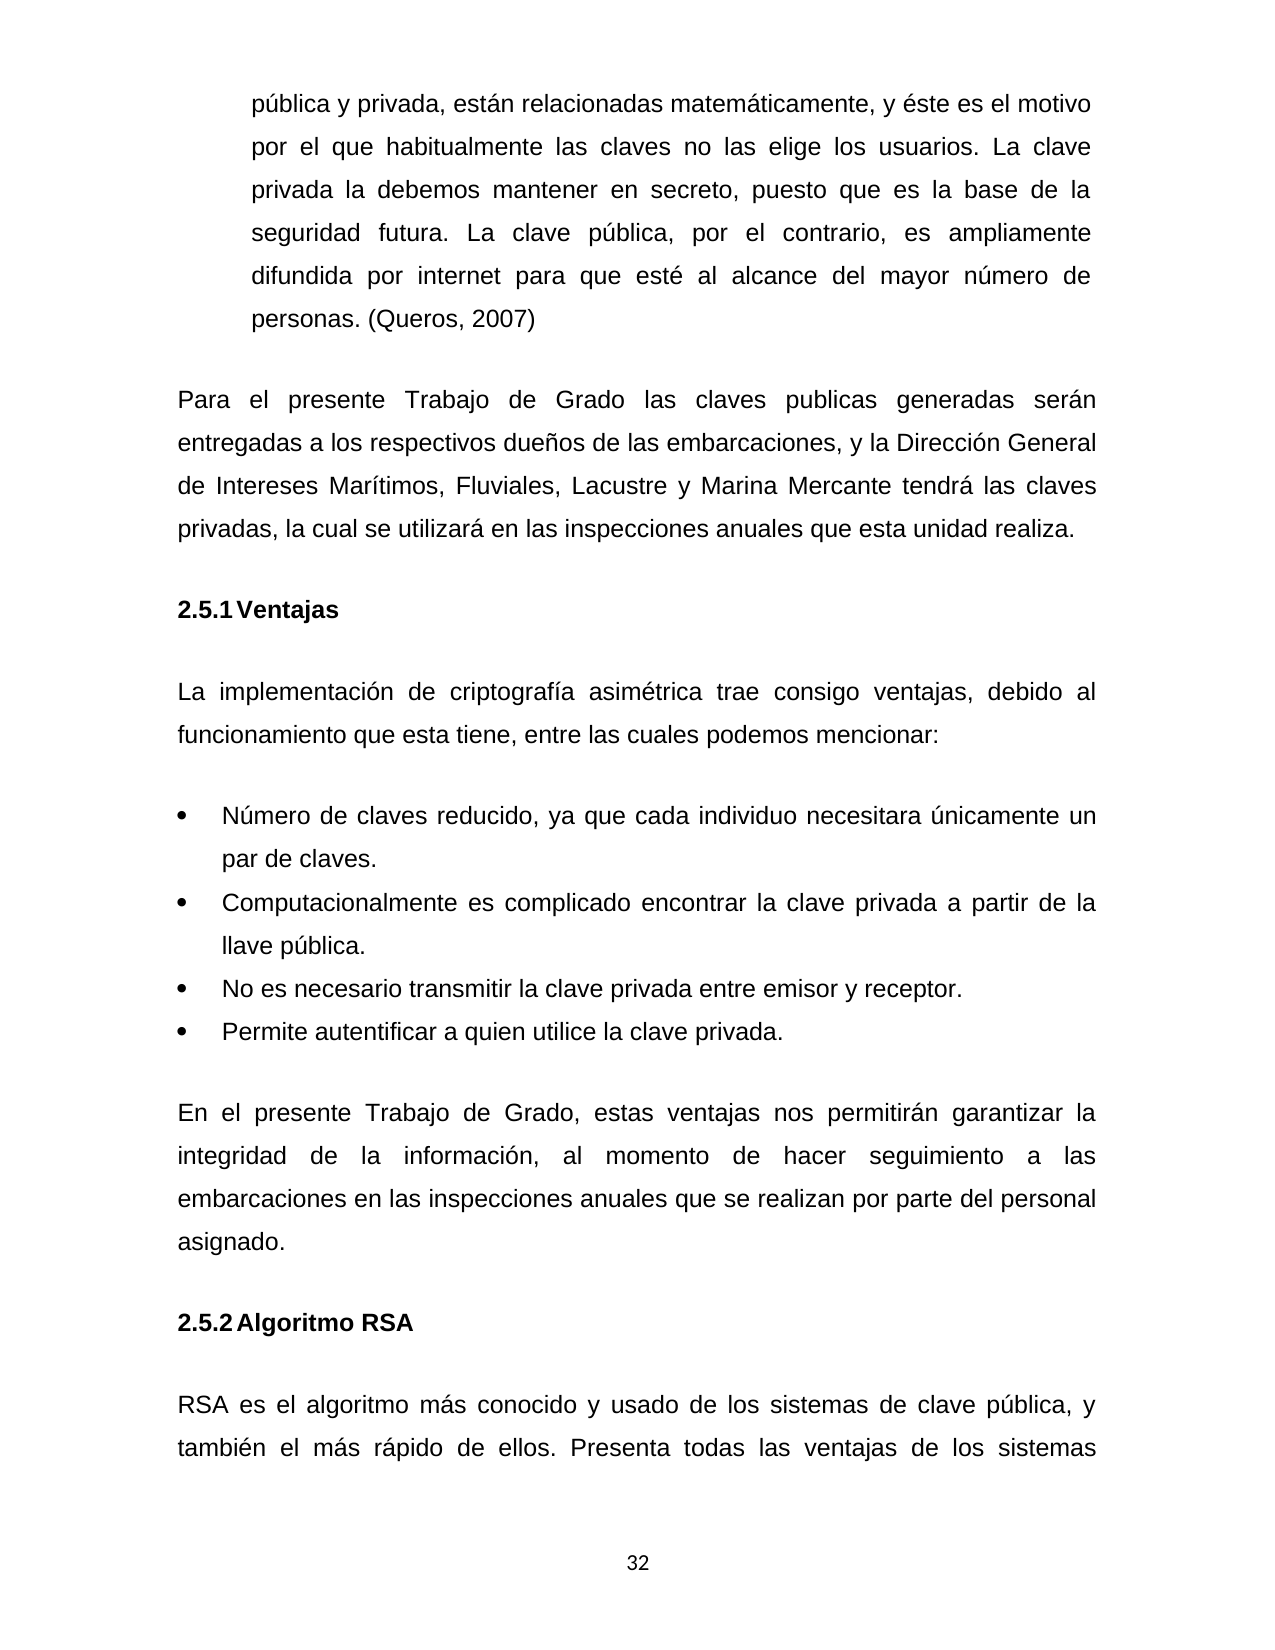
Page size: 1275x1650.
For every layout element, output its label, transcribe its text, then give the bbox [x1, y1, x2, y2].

list Computacionalmente es complicado encontrar la clave privada a partir de la llave pública. [177, 887, 1098, 959]
list Ventajas [177, 595, 1031, 624]
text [177, 1390, 1098, 1462]
text En el presente Trabajo de Grado, estas ventajas nos permitirán garantizar la integridad de la información, al momento de hacer seguimiento a las embarcaciones en las inspecciones anuales que se realizan por parte del personal asignado. [177, 1098, 1098, 1256]
text Para el presente Trabajo de Grado las claves publicas generadas serán entregadas a los respectivos dueños de las embarcaciones, y la Dirección General de Intereses Marítimos, Fluviales, Lacustre y Marina Mercante tendrá las claves privadas, la cual se utilizará en las inspecciones anuales que esta unidad realiza. [177, 385, 1098, 543]
list Número de claves reducido, ya que cada individuo necesitara únicamente un par de claves. [177, 801, 1098, 873]
text La implementación de criptografía asimétrica trae consigo ventajas, debido al funcionamiento que esta tiene, entre las cuales podemos mencionar: [177, 677, 1098, 749]
list Algoritmo RSA [177, 1308, 1031, 1337]
list No es necesario transmitir la clave privada entre emisor y receptor. [177, 974, 1098, 1003]
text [251, 89, 1092, 333]
list Permite autentificar a quien utilice la clave privada. [177, 1017, 1098, 1046]
